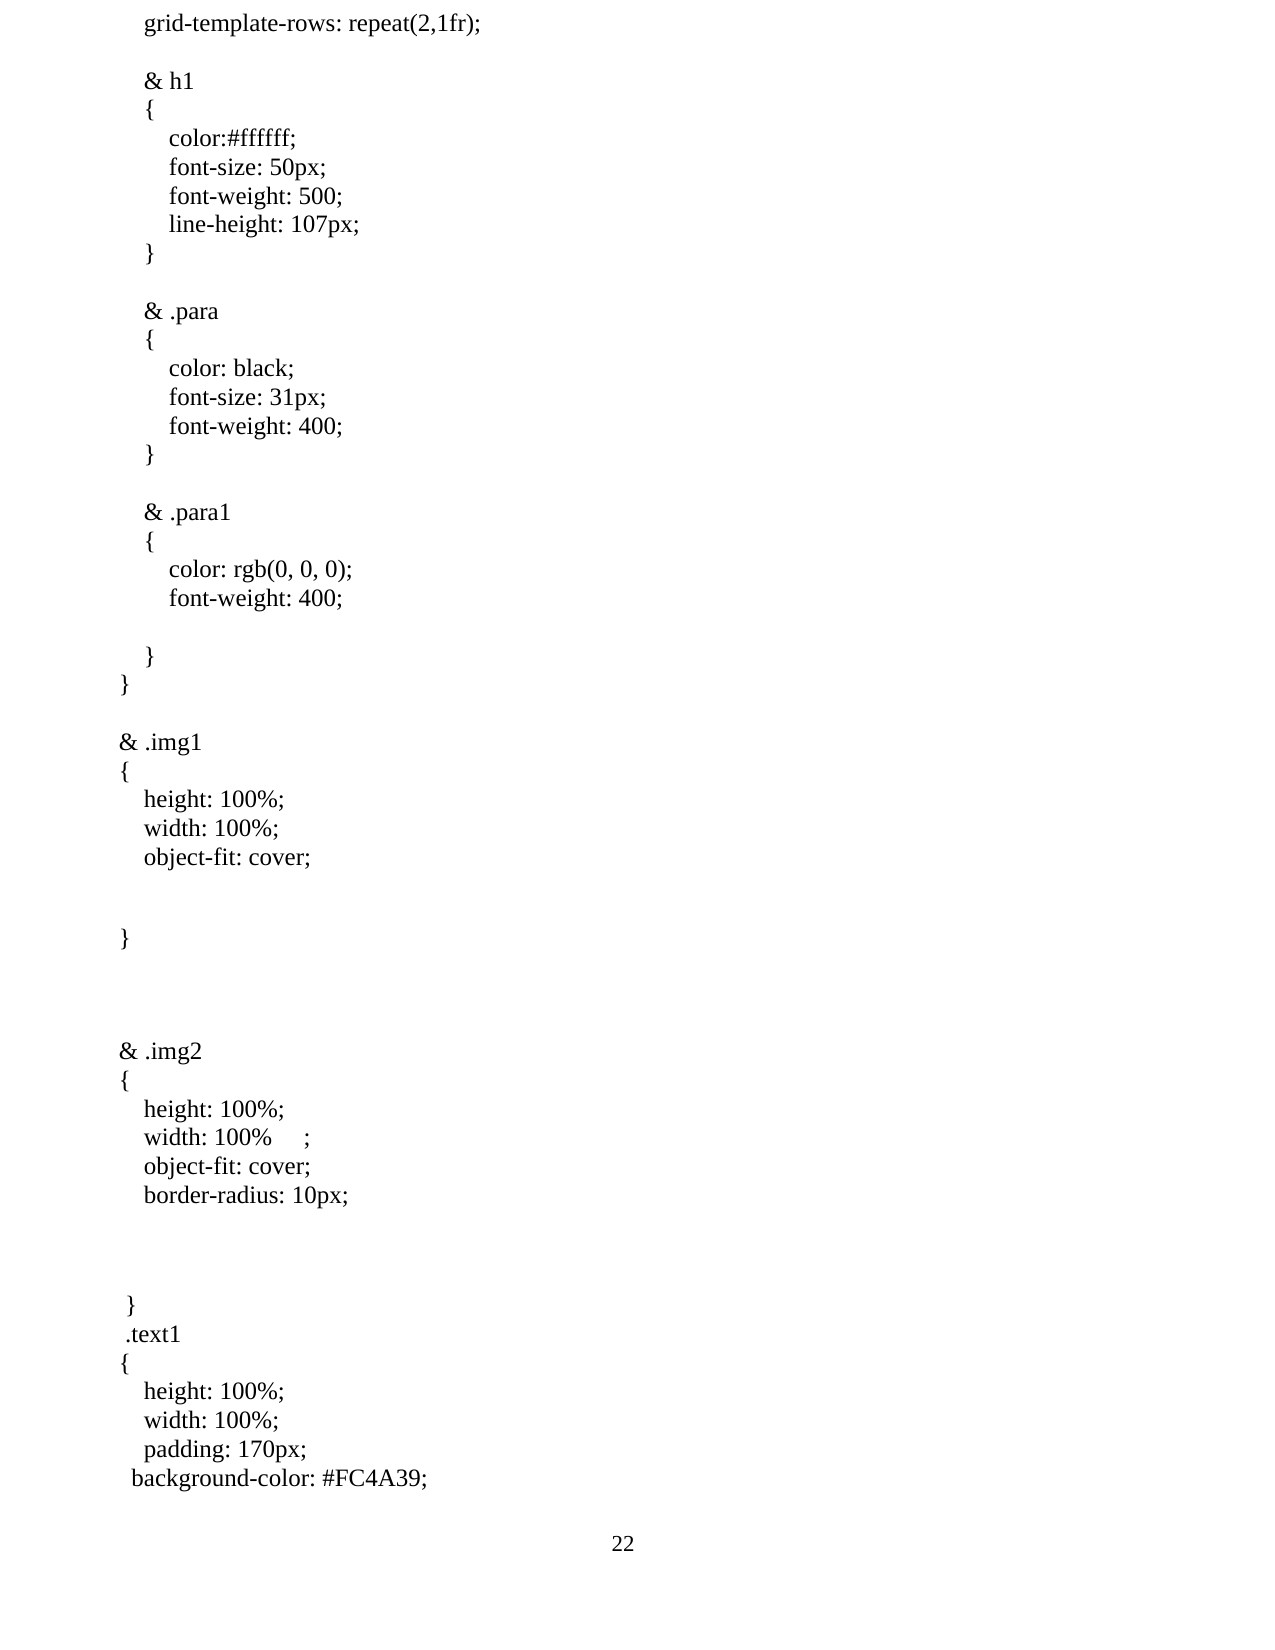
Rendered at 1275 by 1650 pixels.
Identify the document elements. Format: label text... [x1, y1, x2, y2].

text } [94, 923, 1152, 952]
text height: 100%; [94, 784, 1152, 813]
text { [94, 1348, 1152, 1376]
text height: 100%; [94, 1376, 1152, 1405]
text line-height: 107px; [94, 209, 1152, 238]
text & h1 [94, 66, 1152, 94]
text width: 100%; [94, 813, 1152, 842]
text .text1 [94, 1319, 1152, 1348]
text font-size: 31px; [94, 382, 1152, 411]
text { [94, 756, 1152, 784]
text & .para1 [94, 497, 1152, 526]
text } [94, 669, 1152, 698]
text } [94, 439, 1152, 468]
text grid-template-rows: repeat(2,1fr); [94, 8, 1152, 37]
text { [94, 1065, 1152, 1094]
text font-weight: 400; [94, 583, 1152, 612]
text color: rgb(0, 0, 0); [94, 554, 1152, 583]
text { [94, 324, 1152, 353]
text { [94, 94, 1152, 123]
text object-fit: cover; [94, 842, 1152, 871]
text color:#ffffff; [94, 123, 1152, 152]
text object-fit: cover; [94, 1151, 1152, 1180]
text width: 100%; [94, 1405, 1152, 1434]
text & .img2 [94, 1036, 1152, 1065]
text color: black; [94, 353, 1152, 382]
text font-size: 50px; [94, 152, 1152, 181]
text font-weight: 500; [94, 181, 1152, 209]
text } [94, 1290, 1152, 1319]
text background-color: #FC4A39; [94, 1463, 1152, 1491]
text & .img1 [94, 727, 1152, 756]
text height: 100%; [94, 1094, 1152, 1122]
text width: 100% ; [94, 1122, 1152, 1151]
text { [94, 526, 1152, 554]
text border-radius: 10px; [94, 1180, 1152, 1209]
text & .para [94, 296, 1152, 324]
text } [94, 641, 1152, 669]
text font-weight: 400; [94, 411, 1152, 439]
text padding: 170px; [94, 1434, 1152, 1463]
text } [94, 238, 1152, 267]
